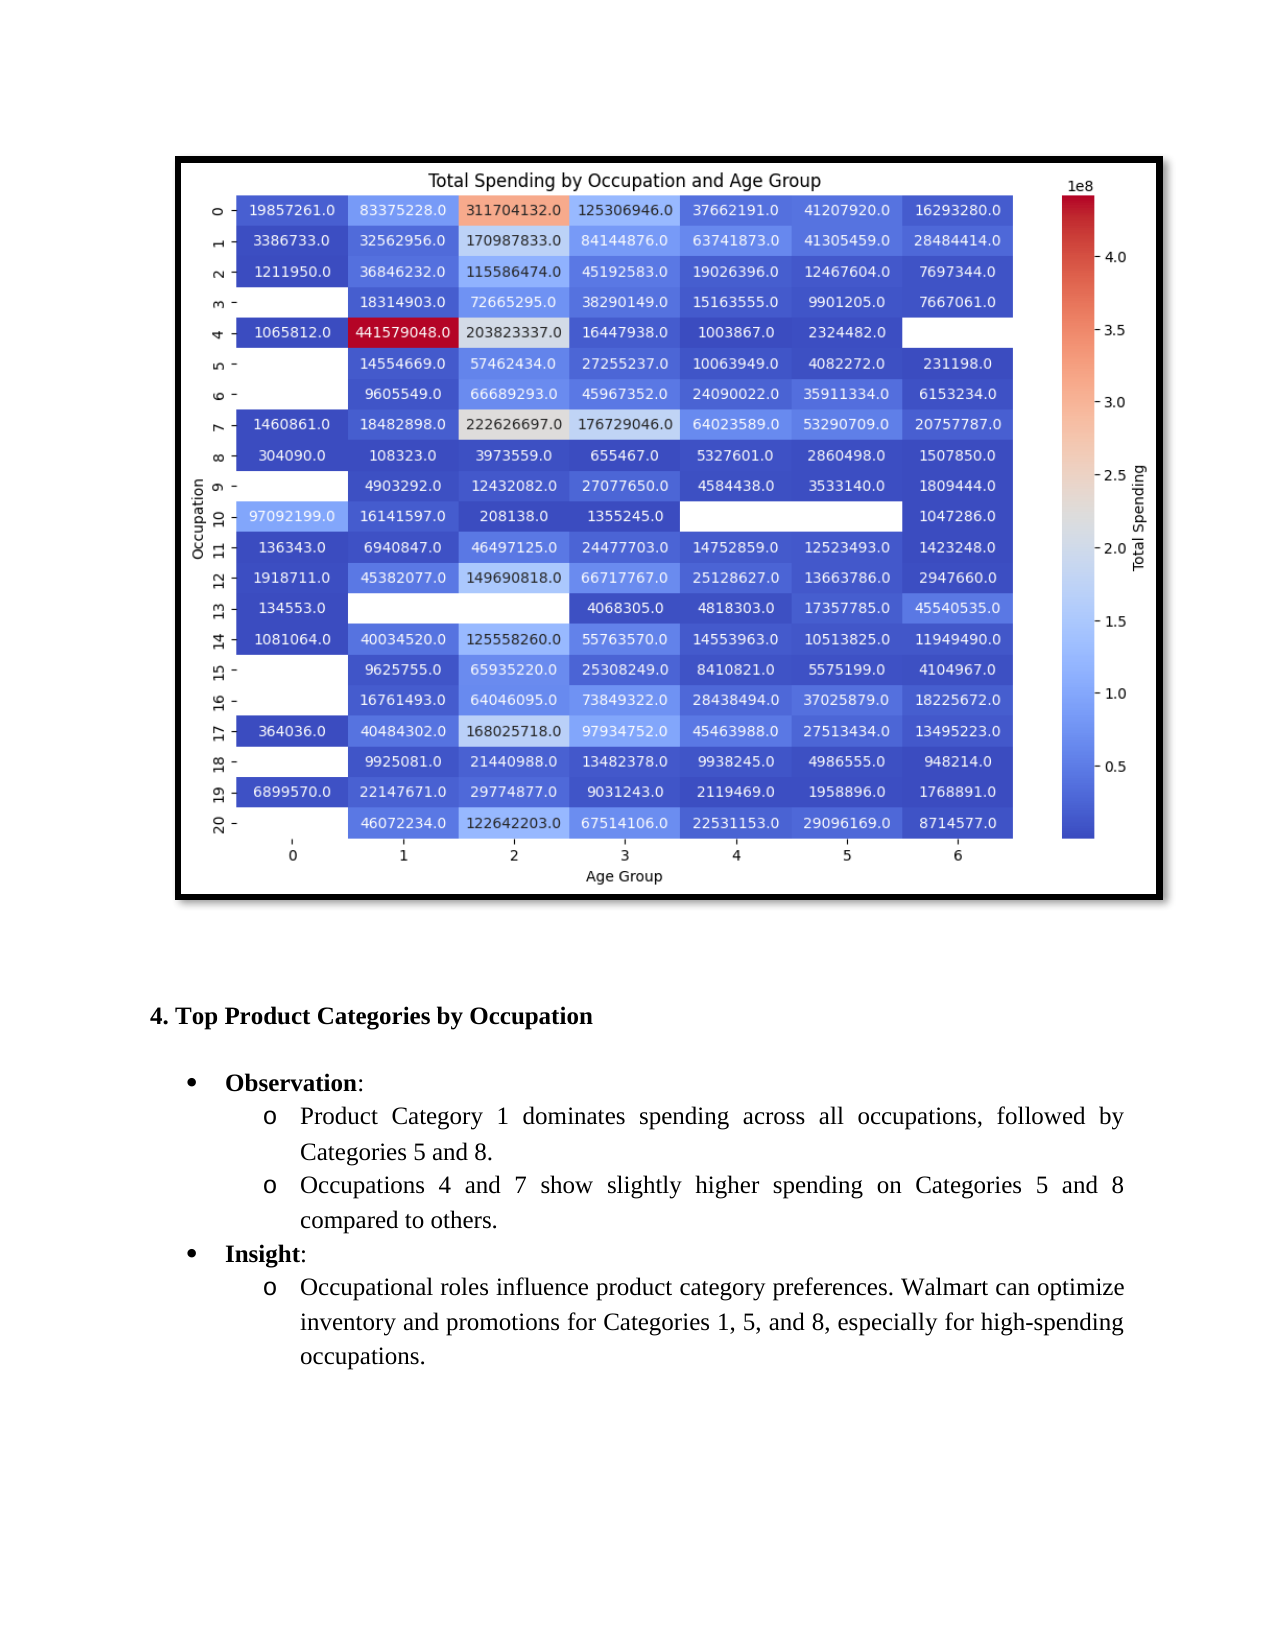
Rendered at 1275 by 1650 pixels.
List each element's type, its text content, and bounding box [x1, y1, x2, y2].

list Observation: [187, 1068, 1125, 1097]
list Insight: [187, 1239, 1125, 1267]
list Occupational roles influence product category preferences. Walmart can optimize inventory and promotions for Categories 1, 5, and 8, especially for high-spending occupations. [262, 1272, 1125, 1369]
list Occupations 4 and 7 show slightly higher spending on Categories 5 and 8 compared to others. [262, 1170, 1125, 1234]
list Product Category 1 dominates spending across all occupations, followed by Categories 5 and 8. [262, 1101, 1125, 1165]
subtitle 4. Top Product Categories by Occupation [150, 1001, 1125, 1030]
